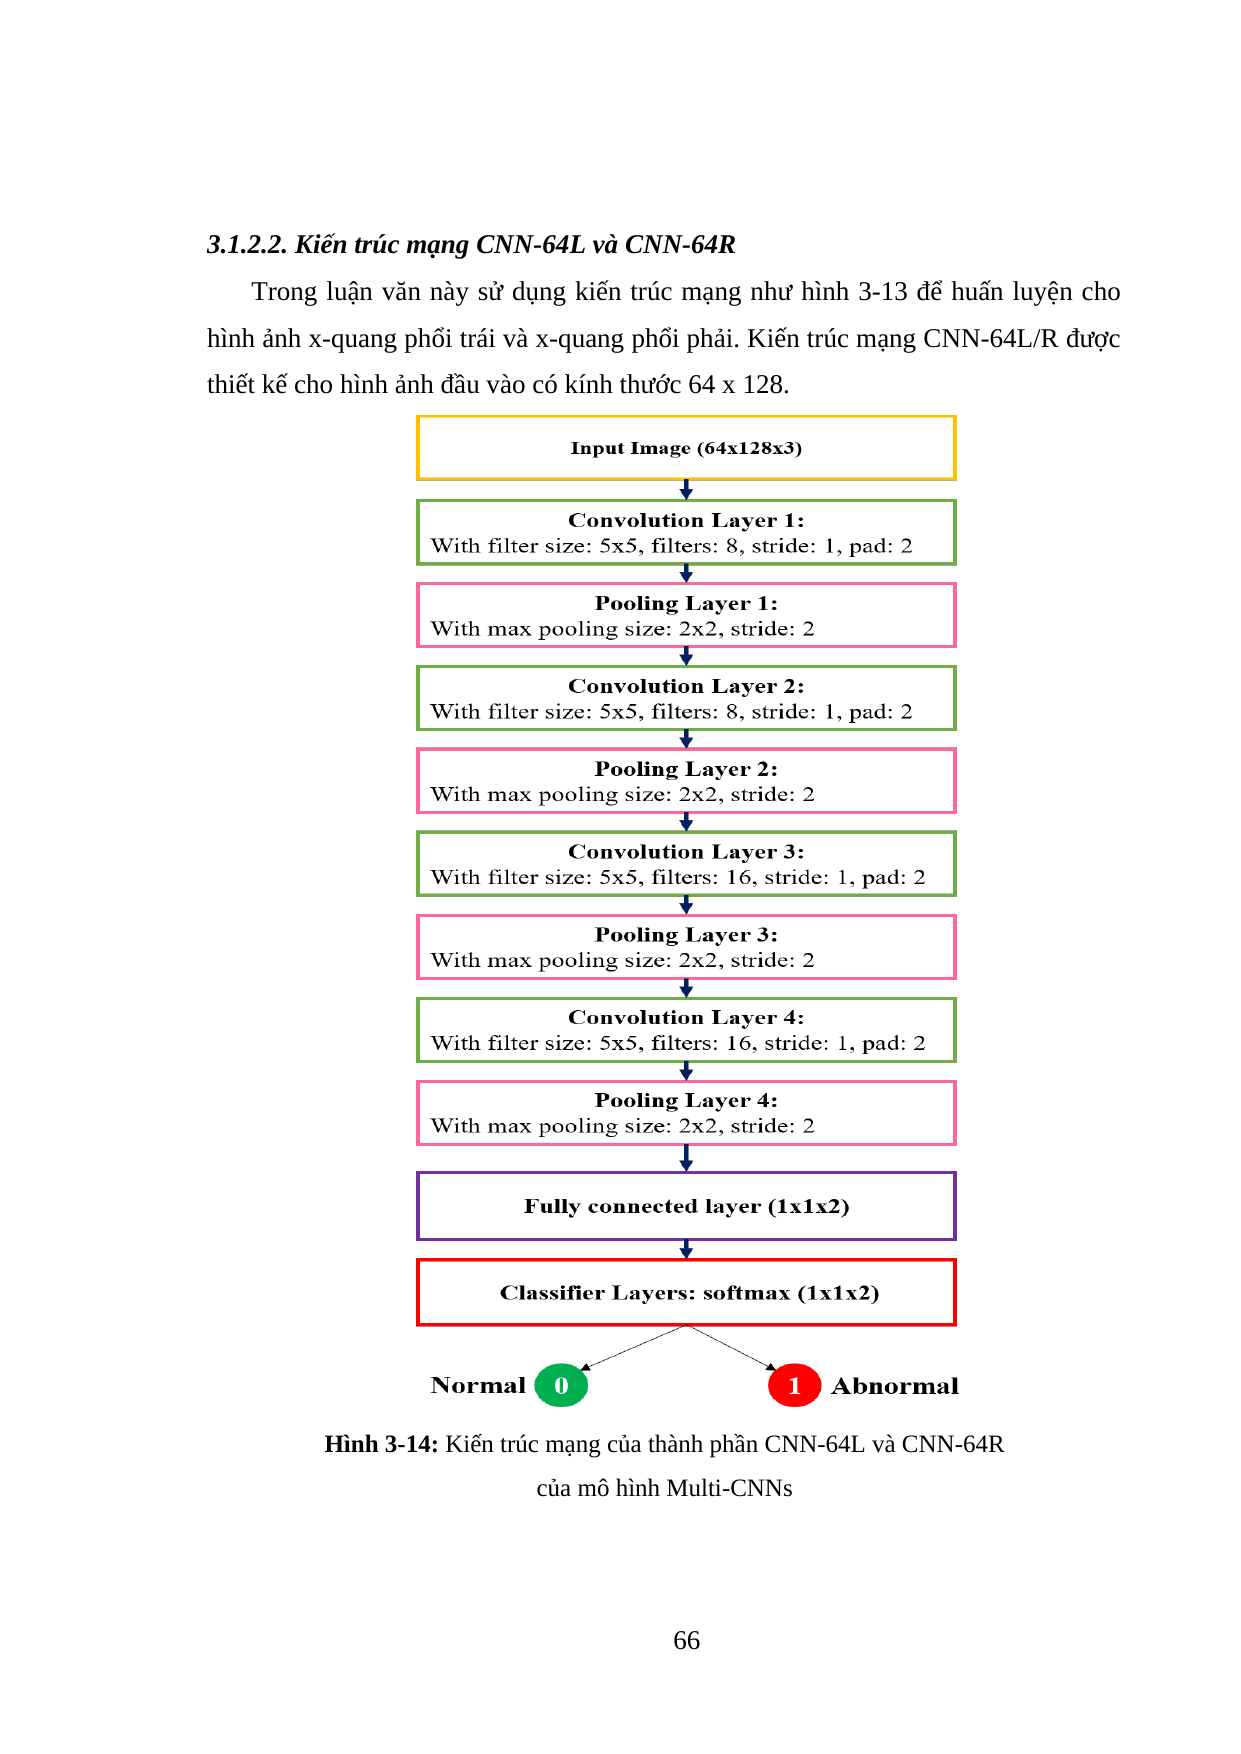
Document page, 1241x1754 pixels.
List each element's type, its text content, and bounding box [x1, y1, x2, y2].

text Hình 3-14: Kiến trúc mạng của thành phần CNN-64L và CNN-64R [207, 1429, 1122, 1458]
text Trong luận văn này sử dụng kiến trúc mạng như hình 3-13 để huấn luyện cho hình ảnh x-quang phổi trái và x-quang phổi phải. Kiến trúc mạng CNN-64L/R được thiết kế cho hình ảnh đầu vào có kính thước 64 x 128. [207, 275, 1122, 399]
picture [412, 415, 962, 1414]
text của mô hình Multi-CNNs [207, 1473, 1122, 1501]
subtitle 3.1.2.2. Kiến trúc mạng CNN-64L và CNN-64R [207, 228, 1122, 259]
